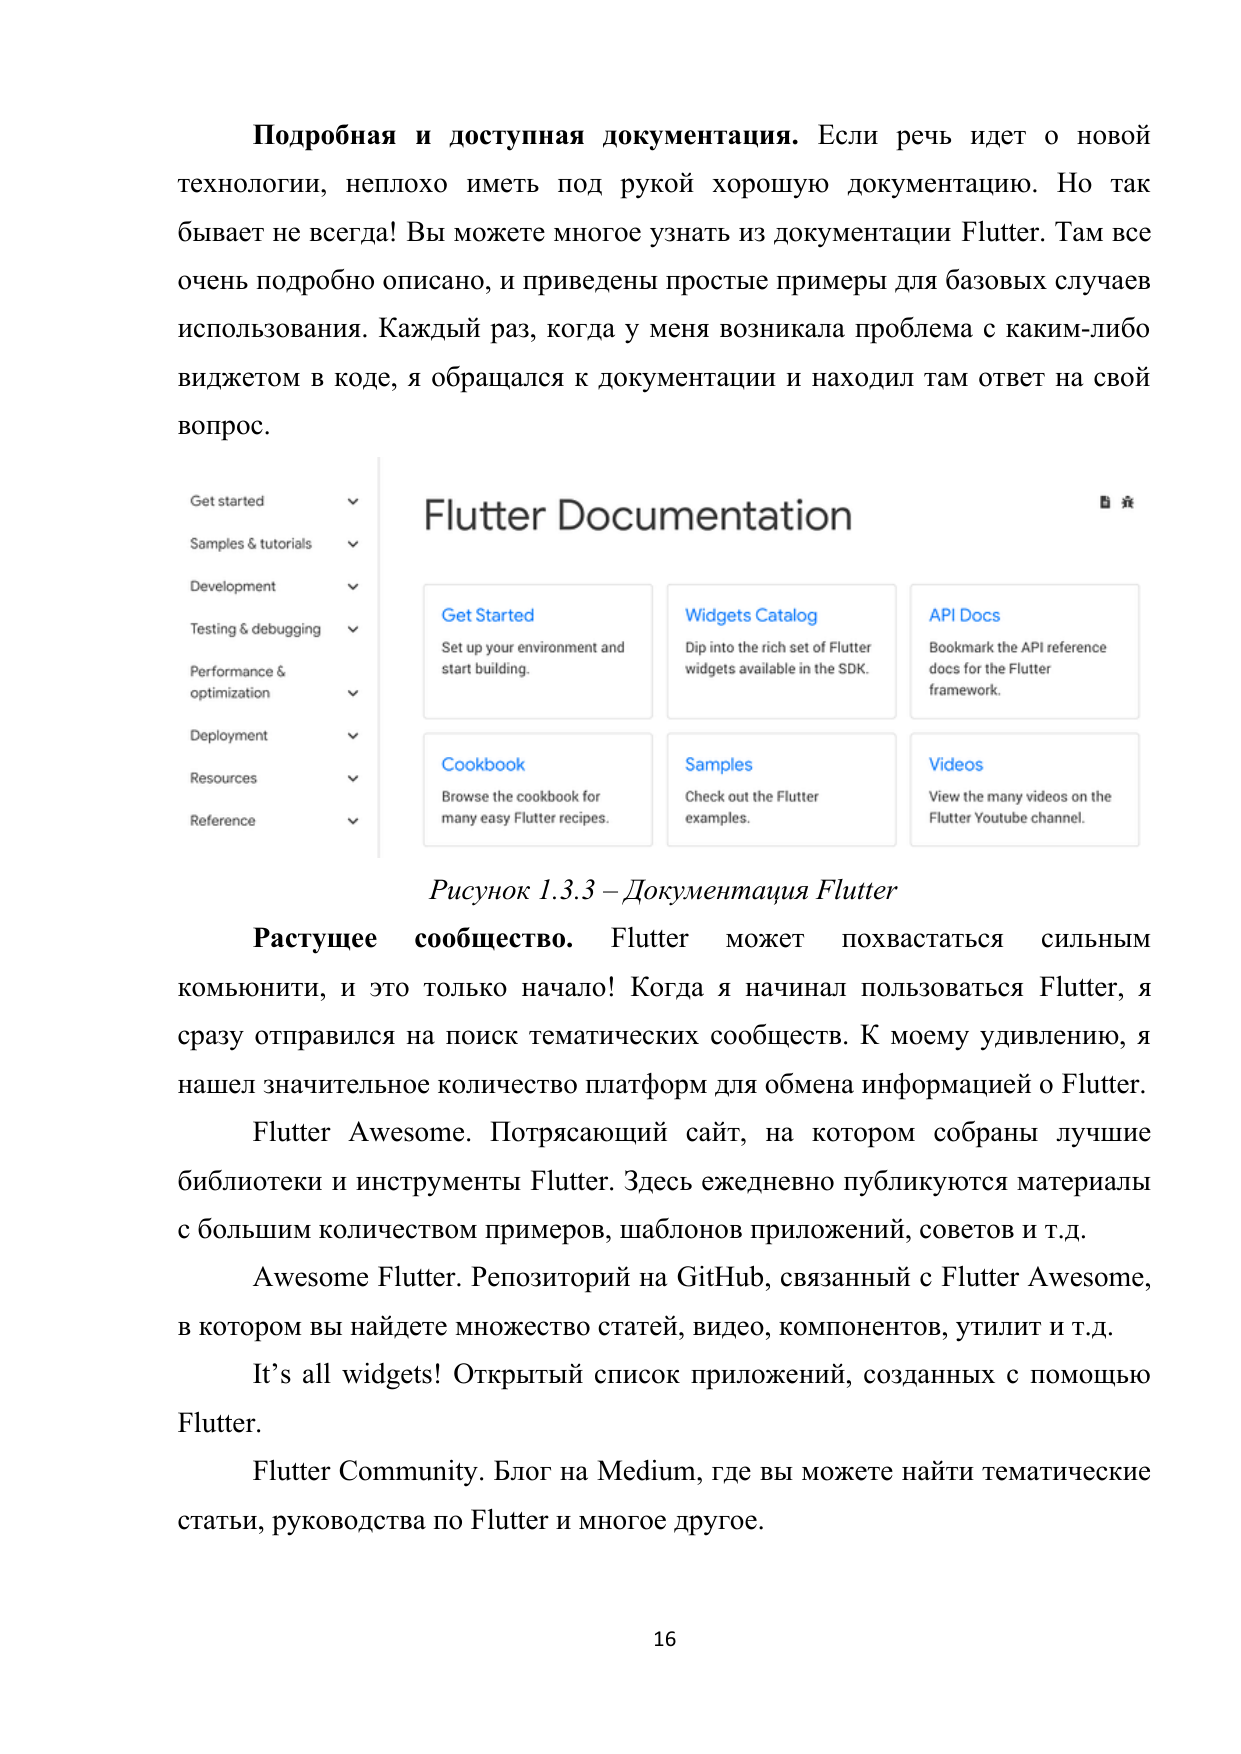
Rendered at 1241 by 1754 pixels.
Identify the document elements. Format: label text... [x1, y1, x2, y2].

text It’s all widgets! Открытый список приложений, созданных с помощью Flutter. [177, 1358, 1152, 1438]
text Awesome Flutter. Репозиторий на GitHub, связанный с Flutter Awesome, в котором вы найдете множество статей, видео, компонентов, утилит и т.д. [177, 1261, 1152, 1342]
text Рисунок 1.3.3 – Документация Flutter [177, 873, 1152, 906]
text Flutter Community. Блог на Medium, где вы можете найти тематические статьи, руководства по Flutter и многое другое. [177, 1454, 1152, 1535]
text Flutter Awesome. Потрясающий сайт, на котором собраны лучшие библиотеки и инструменты Flutter. Здесь ежедневно публикуются материалы с большим количеством примеров, шаблонов приложений, советов и т.д. [177, 1116, 1152, 1245]
text Растущее сообщество. Flutter может похвастаться сильным комьюнити, и это только начало! Когда я начинал пользоваться Flutter, я сразу отправился на поиск тематических сообществ. К моему удивлению, я нашел значительное количество платформ для обмена информацией о Flutter. [177, 922, 1152, 1099]
picture [177, 457, 1152, 858]
text Подробная и доступная документация. Если речь идет о новой технологии, неплохо иметь под рукой хорошую документацию. Но так бывает не всегда! Вы можете многое узнать из документации Flutter. Там все очень подробно описано, и приведены простые примеры для базовых случаев использования. Каждый раз, когда у меня возникала проблема с каким-либо виджетом в коде, я обращался к документации и находил там ответ на свой вопрос. [177, 118, 1152, 441]
